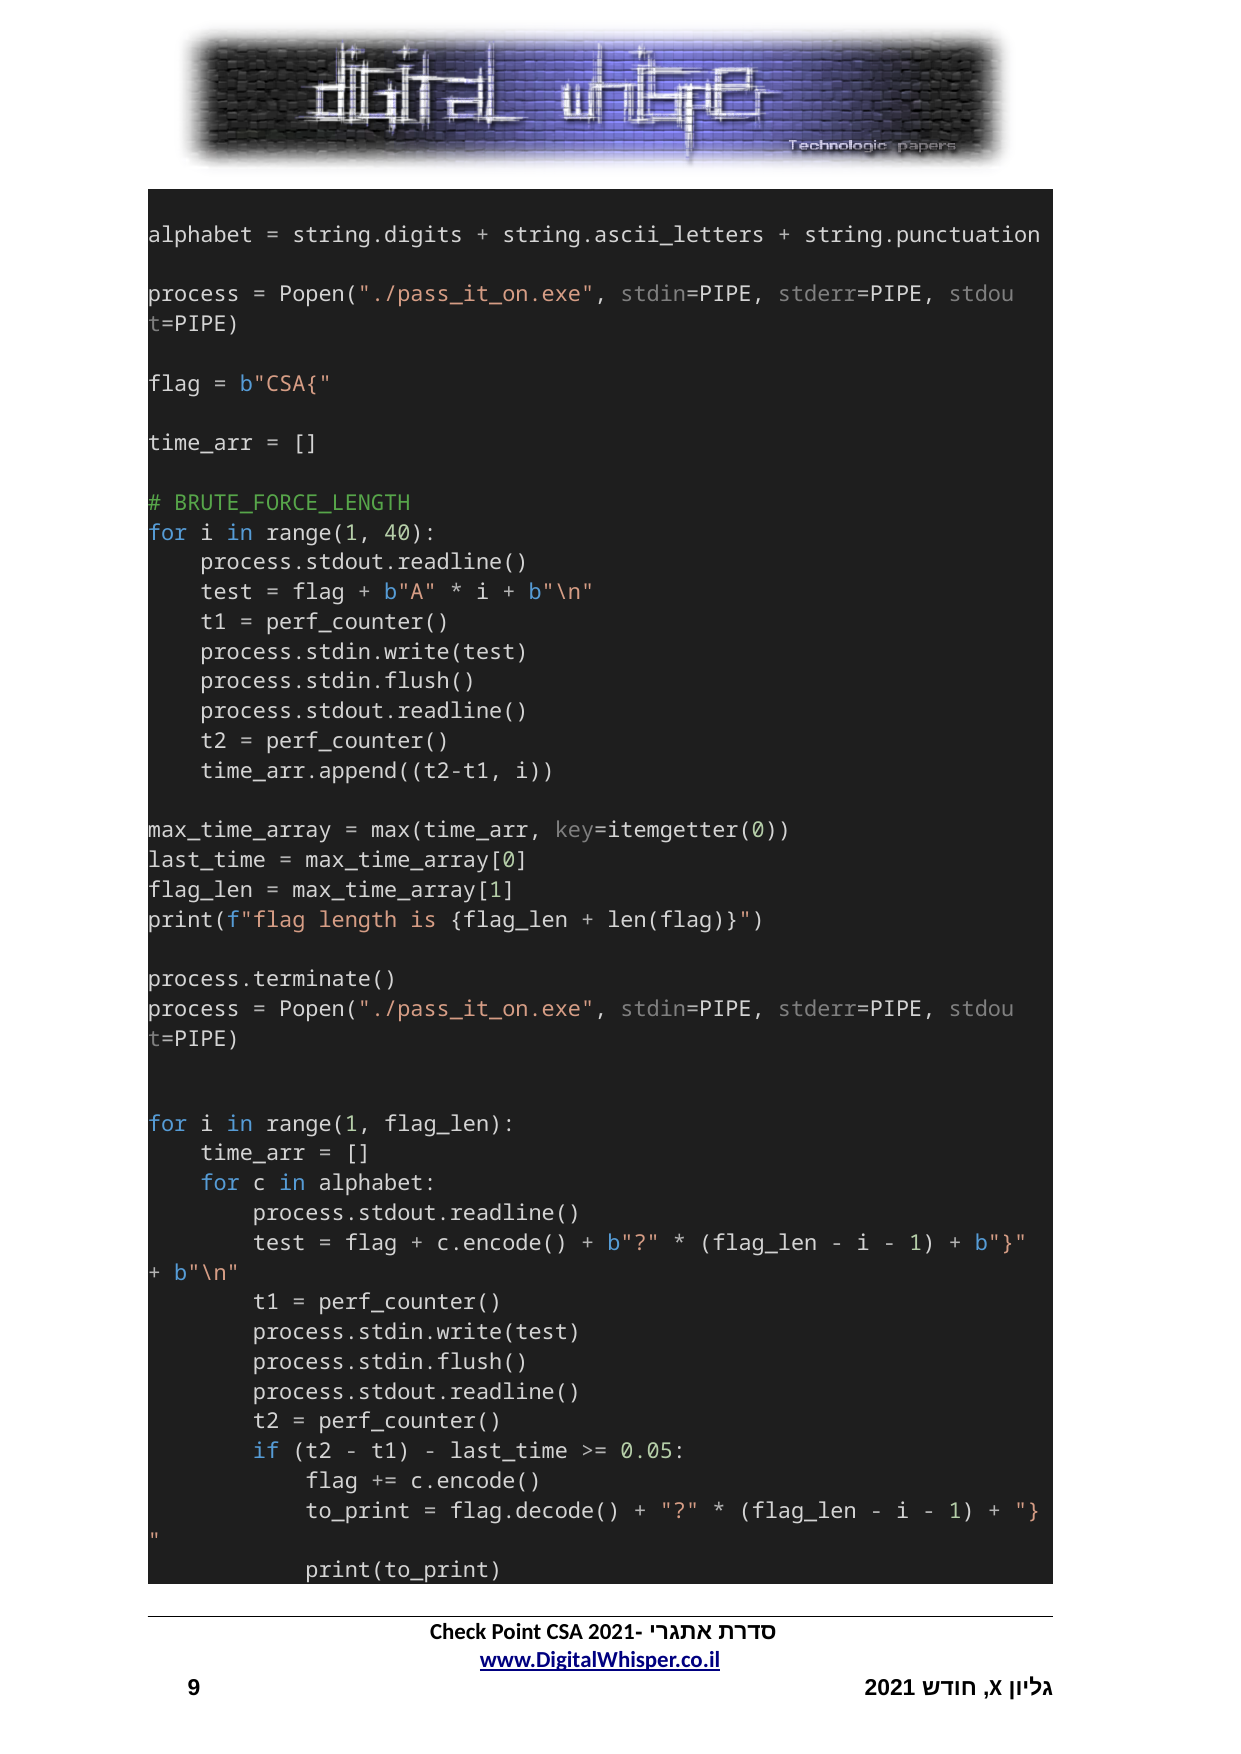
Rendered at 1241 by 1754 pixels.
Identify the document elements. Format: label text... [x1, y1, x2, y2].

text process.stdin.flush() [148, 1346, 1053, 1376]
text for c in alphabet: [148, 1167, 1053, 1197]
text flag_len = max_time_array[1] [148, 874, 1053, 904]
text process.stdout.readline() [148, 1376, 1053, 1405]
text time_arr = [] [148, 427, 1053, 457]
text flag += c.encode() [148, 1465, 1053, 1495]
text flag = b"CSA{" [148, 367, 1053, 397]
text time_arr = [] [148, 1137, 1053, 1167]
text process = Popen("./pass_it_on.exe", stdin=PIPE, stderr=PIPE, stdout=PIPE) [148, 278, 1053, 338]
text process.stdout.readline() [148, 546, 1053, 576]
text for i in range(1, flag_len): [148, 1107, 1053, 1137]
text max_time_array = max(time_arr, key=itemgetter(0)) [148, 814, 1053, 844]
text for i in range(1, 40): [148, 516, 1053, 546]
text process = Popen("./pass_it_on.exe", stdin=PIPE, stderr=PIPE, stdout=PIPE) [148, 993, 1053, 1053]
text test = flag + c.encode() + b"?" * (flag_len - i - 1) + b"}" + b"\n" [148, 1227, 1053, 1286]
text print(to_print) [148, 1554, 1053, 1584]
text alphabet = string.digits + string.ascii_letters + string.punctuation [148, 218, 1053, 248]
text test = flag + b"A" * i + b"\n" [148, 576, 1053, 606]
text process.stdin.flush() [148, 665, 1053, 695]
text process.stdin.write(test) [148, 636, 1053, 665]
text time_arr.append((t2-t1, i)) [148, 755, 1053, 784]
picture [147, 19, 1047, 178]
text process.stdout.readline() [148, 1197, 1053, 1227]
text if (t2 - t1) - last_time >= 0.05: [148, 1435, 1053, 1465]
text t2 = perf_counter() [148, 1405, 1053, 1435]
text process.stdin.write(test) [148, 1316, 1053, 1346]
text last_time = max_time_array[0] [148, 844, 1053, 874]
text t2 = perf_counter() [148, 725, 1053, 755]
text # BRUTE_FORCE_LENGTH [148, 487, 1053, 516]
text process.terminate() [148, 963, 1053, 993]
text process.stdout.readline() [148, 695, 1053, 725]
text t1 = perf_counter() [148, 606, 1053, 636]
text print(f"flag length is {flag_len + len(flag)}") [148, 904, 1053, 933]
text t1 = perf_counter() [148, 1286, 1053, 1316]
text to_print = flag.decode() + "?" * (flag_len - i - 1) + "}" [148, 1495, 1053, 1554]
